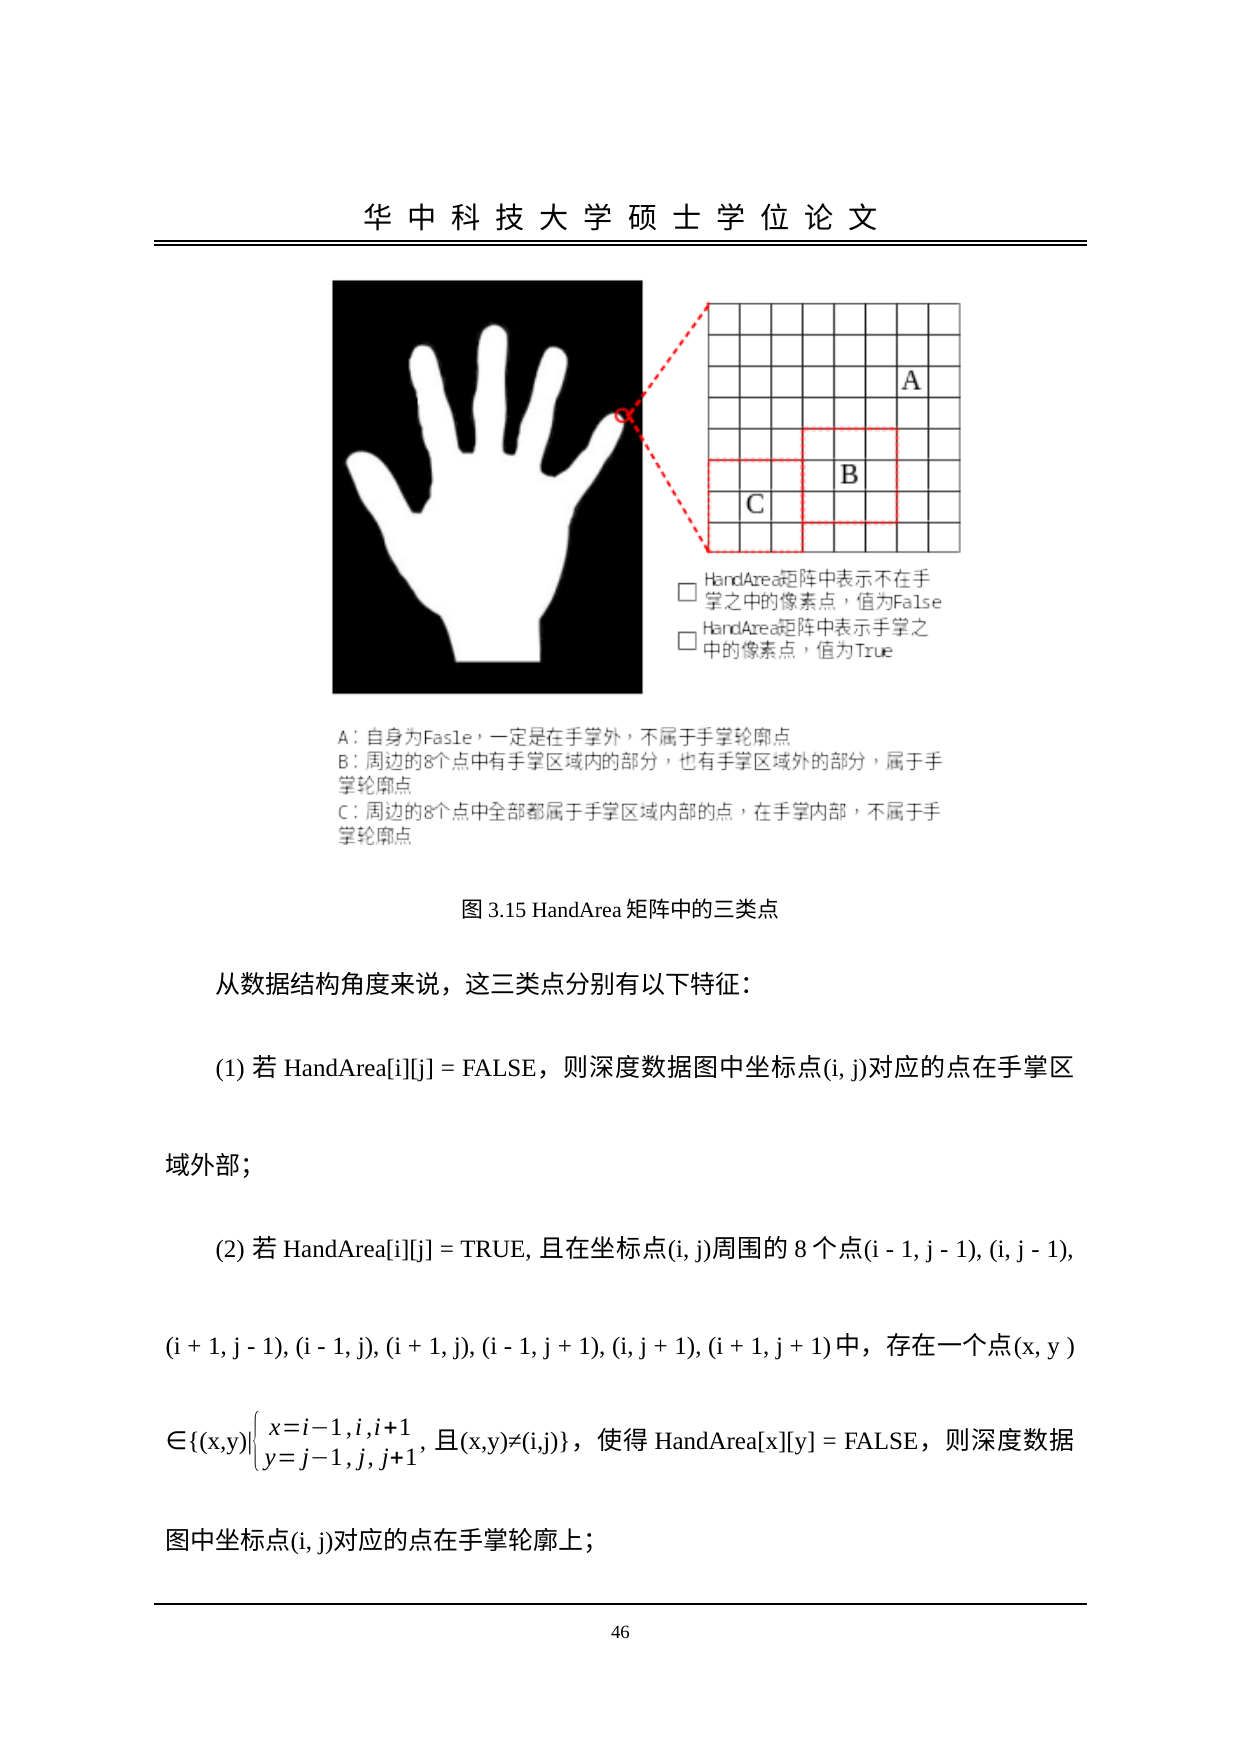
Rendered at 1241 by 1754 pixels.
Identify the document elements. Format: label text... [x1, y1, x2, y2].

text (2) 若HandArea[i][j] = TRUE, 且在坐标点(i, j)周围的8个点(i - 1, j - 1), (i, j - 1), (i + 1, j - 1), (i - 1, j), (i + 1, j), (i - 1, j + 1), (i, j + 1), (i + 1, j + 1)中，存在一个点(x, y ) ∈{(x,y)|, 且(x,y)≠(i,j)}，使得HandArea[x][y] = FALSE，则深度数据图中坐标点(i, j)对应的点在手掌轮廓上； [165, 1214, 1075, 1571]
text (1) 若HandArea[i][j] = FALSE，则深度数据图中坐标点(i, j)对应的点在手掌区域外部； [165, 1033, 1075, 1196]
text 从数据结构角度来说，这三类点分别有以下特征： [165, 950, 1075, 1015]
